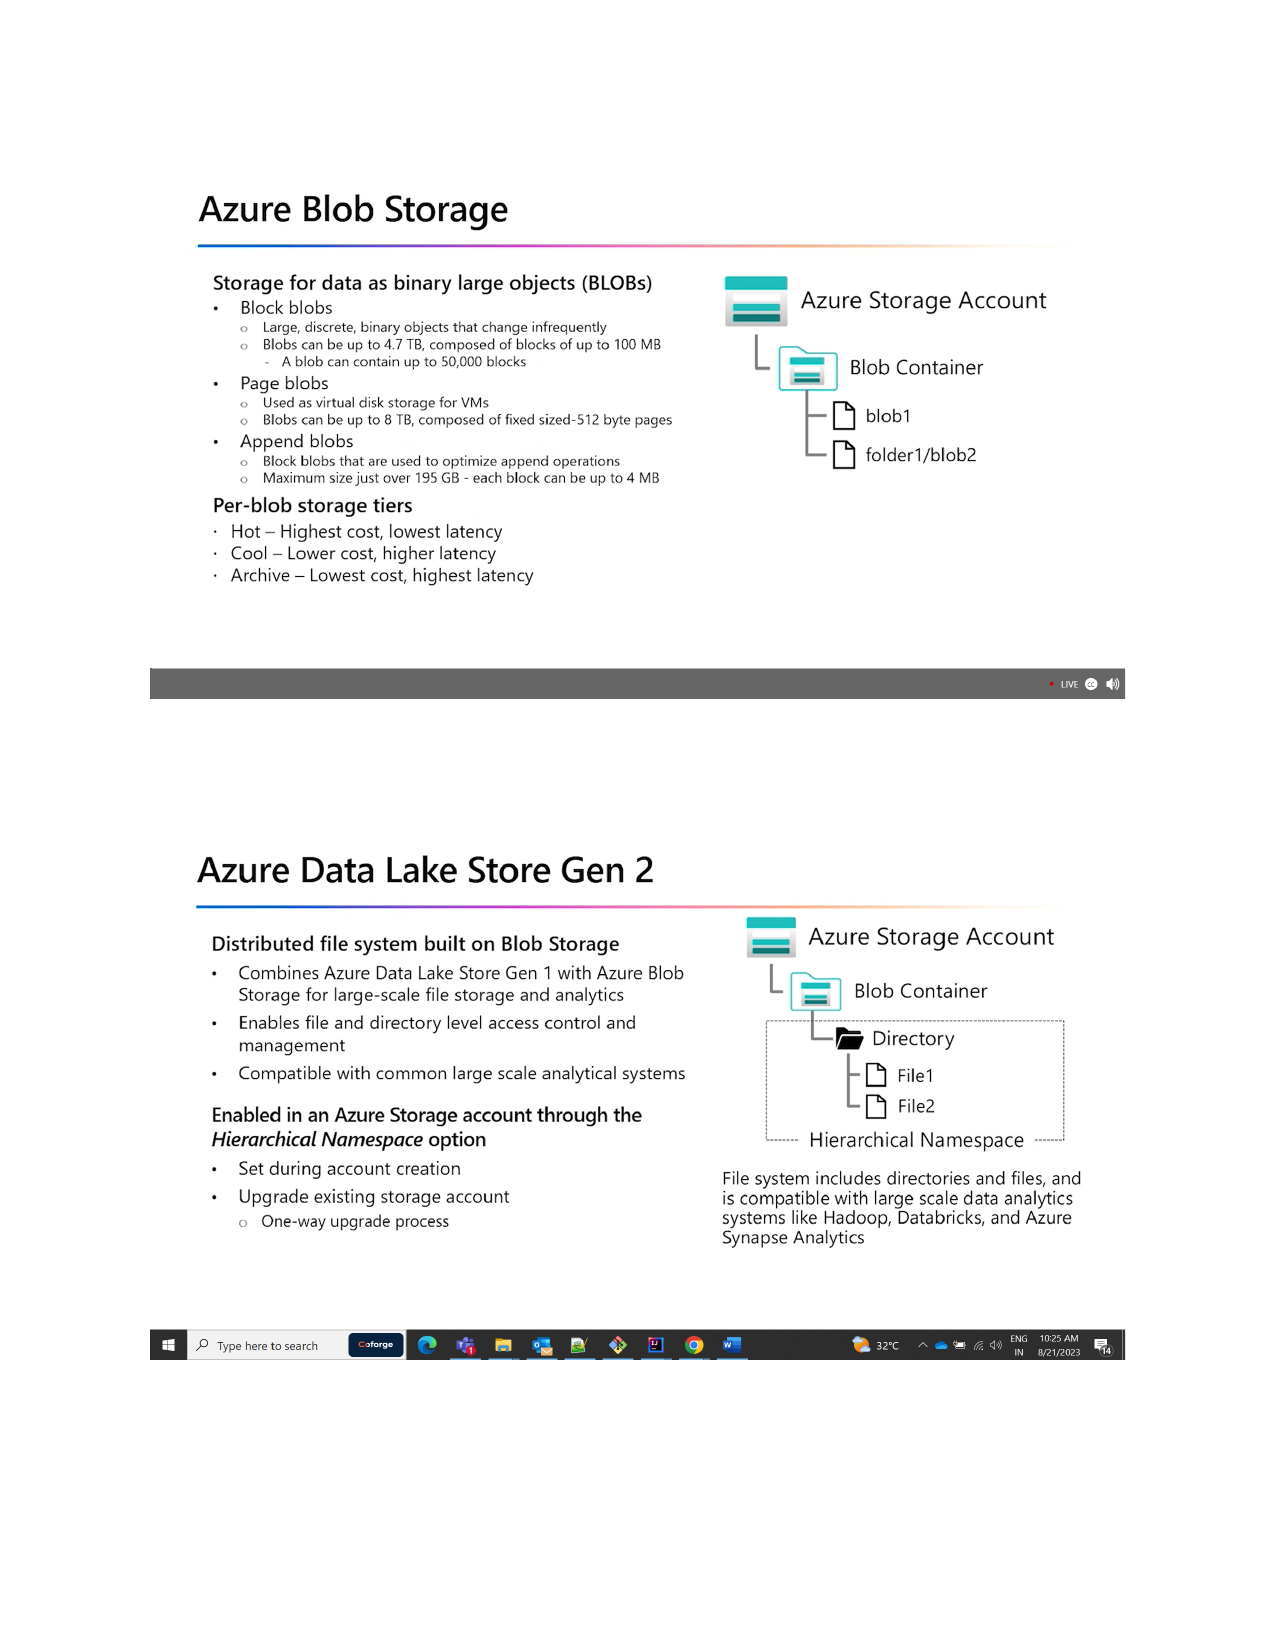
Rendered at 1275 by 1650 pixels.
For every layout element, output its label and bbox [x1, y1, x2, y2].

picture [150, 811, 1125, 1360]
picture [150, 150, 1125, 699]
